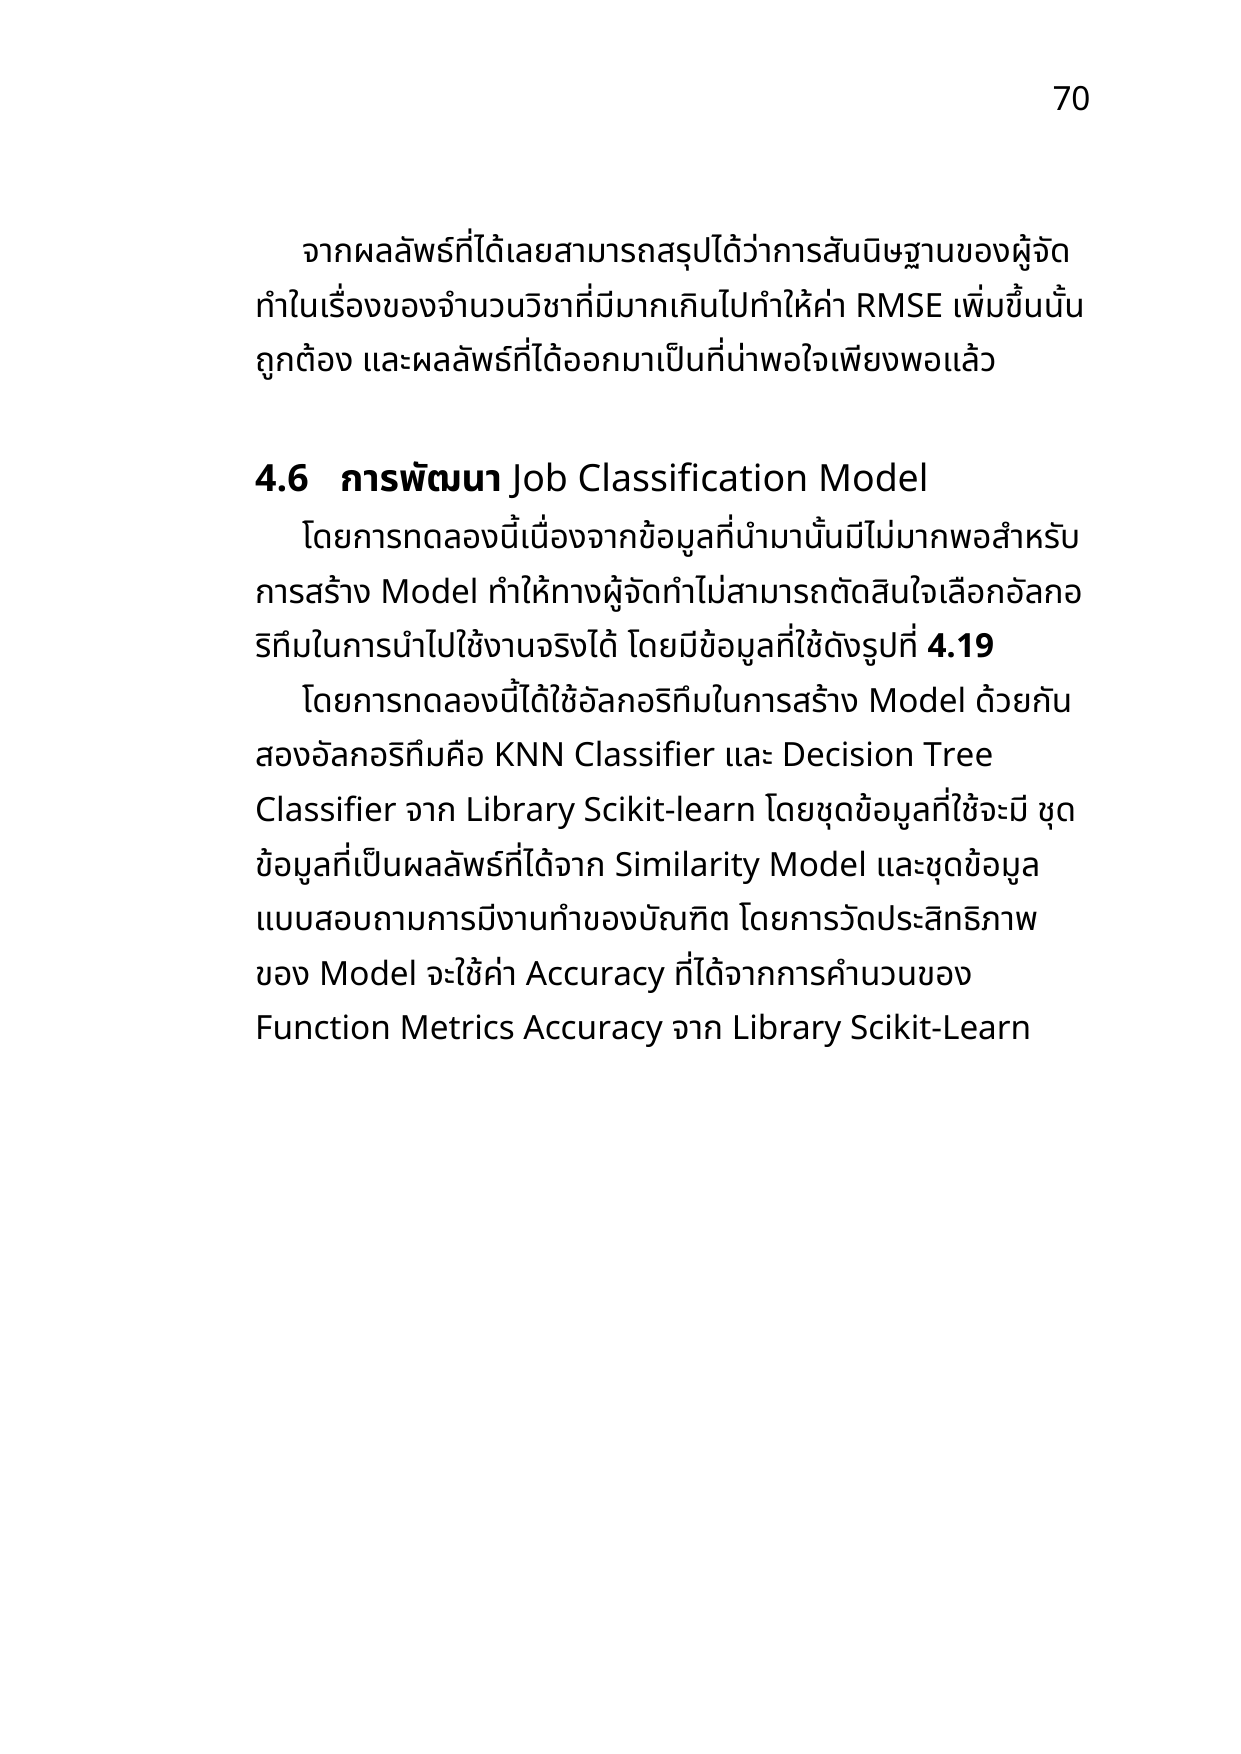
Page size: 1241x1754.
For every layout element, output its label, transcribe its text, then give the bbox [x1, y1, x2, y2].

list โดยการทดลองนี้เนื่องจากข้อมูลที่นำมานั้นมีไม่มากพอสำหรับการสร้าง Model ทำให้ทางผู้จัดทำไม่สามารถตัดสินใจเลือกอัลกอริทึมในการนำไปใช้งานจริงได้ โดยมีข้อมูลที่ใช้ดังรูปที่ 4.19 [255, 513, 1090, 673]
text จากผลลัพธ์ที่ได้เลยสามารถสรุปได้ว่าการสันนิษฐานของผู้จัดทำในเรื่องของจำนวนวิชาที่มีมากเกินไปทำให้ค่า RMSE เพิ่มขึ้นนั้นถูกต้อง และผลลัพธ์ที่ได้ออกมาเป็นที่น่าพอใจเพียงพอแล้ว [255, 227, 1090, 386]
text โดยการทดลองนี้ได้ใช้อัลกอริทึมในการสร้าง Model ด้วยกันสองอัลกอริทึมคือ KNN Classifier และ Decision Tree Classifier จาก Library Scikit-learn โดยชุดข้อมูลที่ใช้จะมี ชุดข้อมูลที่เป็นผลลัพธ์ที่ได้จาก Similarity Model และชุดข้อมูลแบบสอบถามการมีงานทำของบัณฑิต โดยการวัดประสิทธิภาพของ Model จะใช้ค่า Accuracy ที่ได้จากการคำนวนของ Function Metrics Accuracy จาก Library Scikit-Learn [255, 677, 1090, 1054]
list การพัฒนา Job Classification Model [255, 452, 1090, 509]
